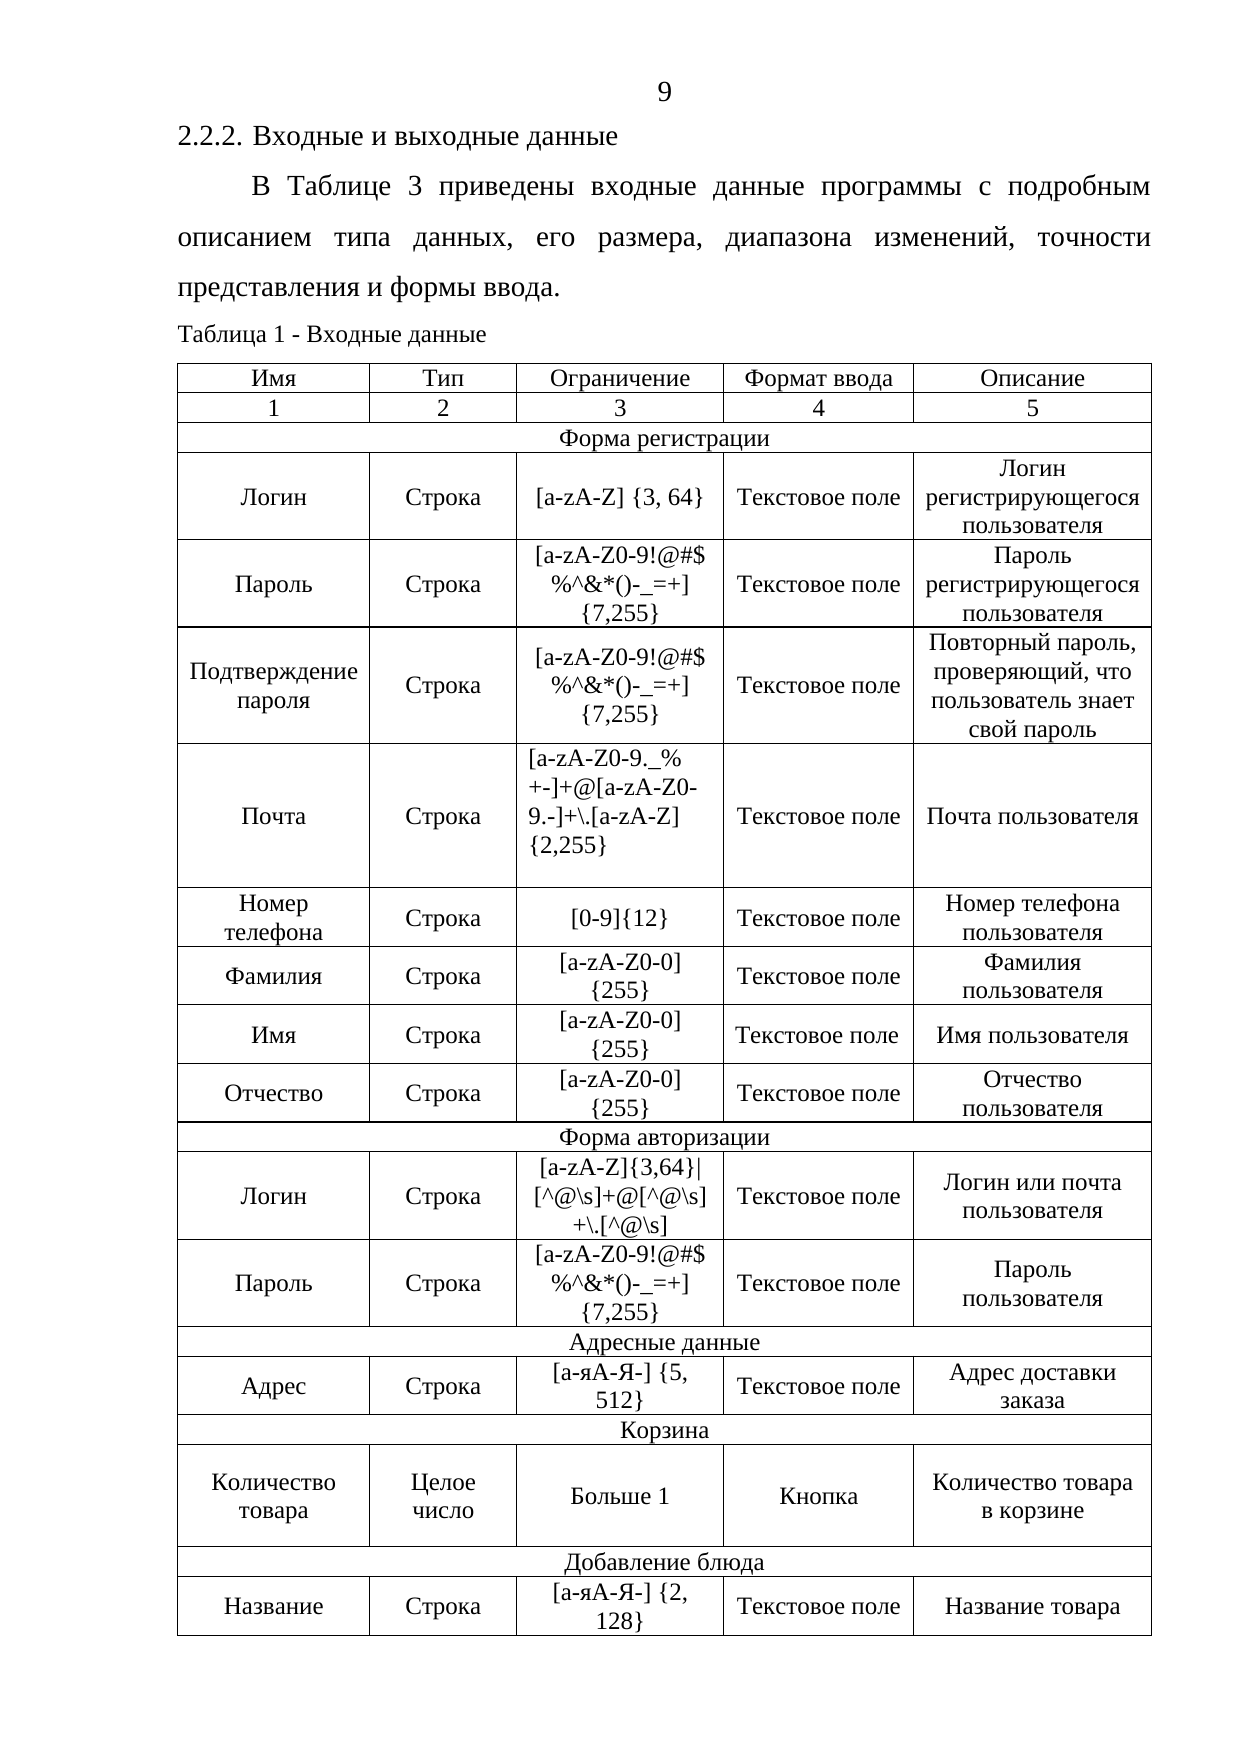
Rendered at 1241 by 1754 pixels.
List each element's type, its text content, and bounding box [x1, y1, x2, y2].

table_cell Адрес доставки заказа [914, 1357, 1151, 1414]
table_cell 2 [370, 393, 516, 422]
table_cell 5 [914, 393, 1151, 422]
table_cell 4 [724, 393, 913, 422]
table_cell [a-zA-Z0-9._%+-]+@[a-zA-Z0-9.-]+\.[a-zA-Z]{2,255} [517, 744, 723, 887]
table_cell Фамилия пользователя [914, 947, 1151, 1004]
table_cell Имя пользователя [914, 1005, 1151, 1063]
table_header Ограничение [517, 364, 723, 392]
table_cell Отчество пользователя [914, 1064, 1151, 1121]
table_cell Текстовое поле [724, 888, 913, 946]
table_cell Строка [370, 1240, 516, 1326]
table_cell Пароль [178, 540, 369, 626]
table_cell Логин [178, 453, 369, 539]
table_cell Логин [178, 1152, 369, 1238]
table_cell Пароль [178, 1240, 369, 1326]
table_cell Текстовое поле [724, 628, 913, 742]
table_cell Текстовое поле [724, 744, 913, 887]
table_cell Форма регистрации [178, 423, 1151, 452]
table_cell Строка [370, 628, 516, 742]
table_cell Почта пользователя [914, 744, 1151, 887]
table_cell Строка [370, 1577, 516, 1634]
table_cell Строка [370, 1005, 516, 1063]
table_cell Строка [370, 540, 516, 626]
table_cell Текстовое поле [724, 947, 913, 1004]
table_cell Текстовое поле [724, 1152, 913, 1238]
text Таблица 1 - Входные данные [177, 319, 1152, 348]
table_cell Текстовое поле [724, 453, 913, 539]
table_cell Строка [370, 744, 516, 887]
table_header Тип [370, 364, 516, 392]
table_header Описание [914, 364, 1151, 392]
table_cell Номер телефона пользователя [914, 888, 1151, 946]
table_cell Целое число [370, 1445, 516, 1546]
table_cell Больше 1 [517, 1445, 723, 1546]
table_cell Повторный пароль, проверяющий, что пользователь знает свой пароль [914, 628, 1151, 742]
table_cell Текстовое поле [724, 1005, 913, 1063]
table_cell Имя [178, 1005, 369, 1063]
table_cell [a-zA-Z0-0] {255} [517, 947, 723, 1004]
table_cell Почта [178, 744, 369, 887]
table_cell Текстовое поле [724, 1064, 913, 1121]
table_header Имя [178, 364, 369, 392]
table_cell Текстовое поле [724, 1357, 913, 1414]
table_cell Строка [370, 1152, 516, 1238]
table_cell Кнопка [724, 1445, 913, 1546]
table_cell Фамилия [178, 947, 369, 1004]
table_cell Логин регистрирующегося пользователя [914, 453, 1151, 539]
table_cell Строка [370, 888, 516, 946]
table_header Формат ввода [724, 364, 913, 392]
table_cell [a-zA-Z0-0] {255} [517, 1064, 723, 1121]
table_cell Строка [370, 1064, 516, 1121]
table_cell Пароль пользователя [914, 1240, 1151, 1326]
table_cell Адрес [178, 1357, 369, 1414]
table_cell Корзина [178, 1415, 1151, 1444]
table_cell Текстовое поле [724, 1577, 913, 1634]
text В Таблице 3 приведены входные данные программы с подробным описанием типа данных, его размера, диапазона изменений, точности представления и формы ввода. [177, 168, 1152, 303]
table_cell [a-zA-Z] {3, 64} [517, 453, 723, 539]
table_cell Форма авторизации [178, 1123, 1151, 1151]
table_cell 1 [178, 393, 369, 422]
table_cell Добавление блюда [178, 1547, 1151, 1576]
table_cell Адресные данные [178, 1327, 1151, 1356]
table_cell [0-9]{12} [517, 888, 723, 946]
table_cell 3 [517, 393, 723, 422]
table_cell [a-zA-Z]{3,64}| [^@\s]+@[^@\s]+\.[^@\s] [517, 1152, 723, 1238]
table_cell Название [178, 1577, 369, 1634]
table_cell Название товара [914, 1577, 1151, 1634]
table_cell Текстовое поле [724, 1240, 913, 1326]
table_cell Отчество [178, 1064, 369, 1121]
table_cell [a-zA-Z0-0] {255} [517, 1005, 723, 1063]
table_cell [a-zA-Z0-9!@#$%^&*()-_=+] {7,255} [517, 540, 723, 626]
table_cell [a-zA-Z0-9!@#$%^&*()-_=+] {7,255} [517, 628, 723, 742]
table_cell Строка [370, 1357, 516, 1414]
table_cell [а-яА-Я-] {2, 128} [517, 1577, 723, 1634]
table_cell Текстовое поле [724, 540, 913, 626]
table_cell Количество товара в корзине [914, 1445, 1151, 1546]
table_cell Количество товара [178, 1445, 369, 1546]
table_cell Строка [370, 947, 516, 1004]
table_cell [а-яА-Я-] {5, 512} [517, 1357, 723, 1414]
table_cell [a-zA-Z0-9!@#$%^&*()-_=+] {7,255} [517, 1240, 723, 1326]
table_cell Строка [370, 453, 516, 539]
table_cell Номер телефона [178, 888, 369, 946]
subtitle Входные и выходные данные [177, 118, 1152, 152]
table_cell Пароль регистрирующегося пользователя [914, 540, 1151, 626]
table_cell Подтверждение пароля [178, 628, 369, 742]
table_cell Логин или почта пользователя [914, 1152, 1151, 1238]
